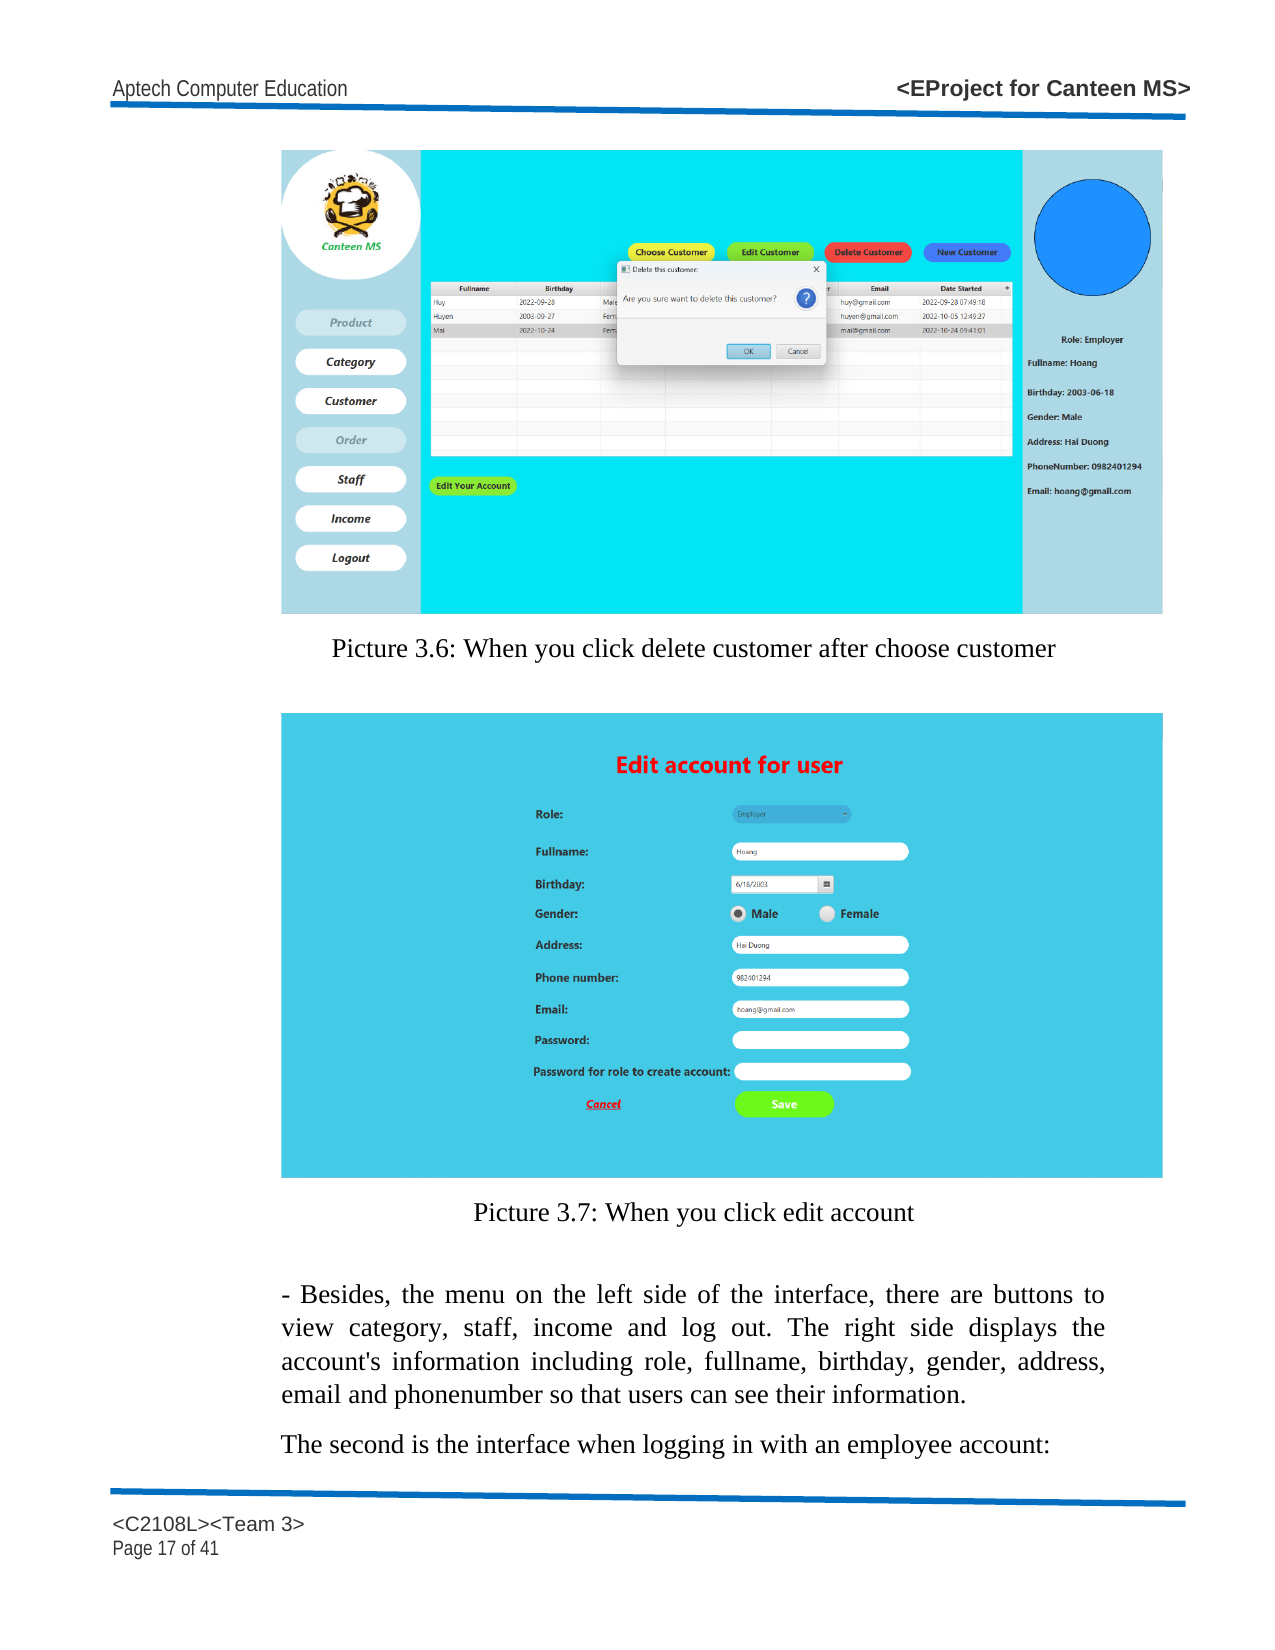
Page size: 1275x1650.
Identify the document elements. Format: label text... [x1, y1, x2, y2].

text Picture 3.7: When you click edit account [225, 1196, 1106, 1228]
picture [281, 150, 1163, 614]
text The second is the interface when logging in with an employee account: [225, 1429, 1106, 1460]
picture [281, 713, 1163, 1178]
text Picture 3.6: When you click delete customer after choose customer [225, 632, 1106, 663]
list Besides, the menu on the left side of the interface, there are buttons to view category, staff, income and log out. The right side displays the account's information including role, fullname, birthday, gender, address, email and phonenumber so that users can see their information. [281, 1278, 1106, 1409]
